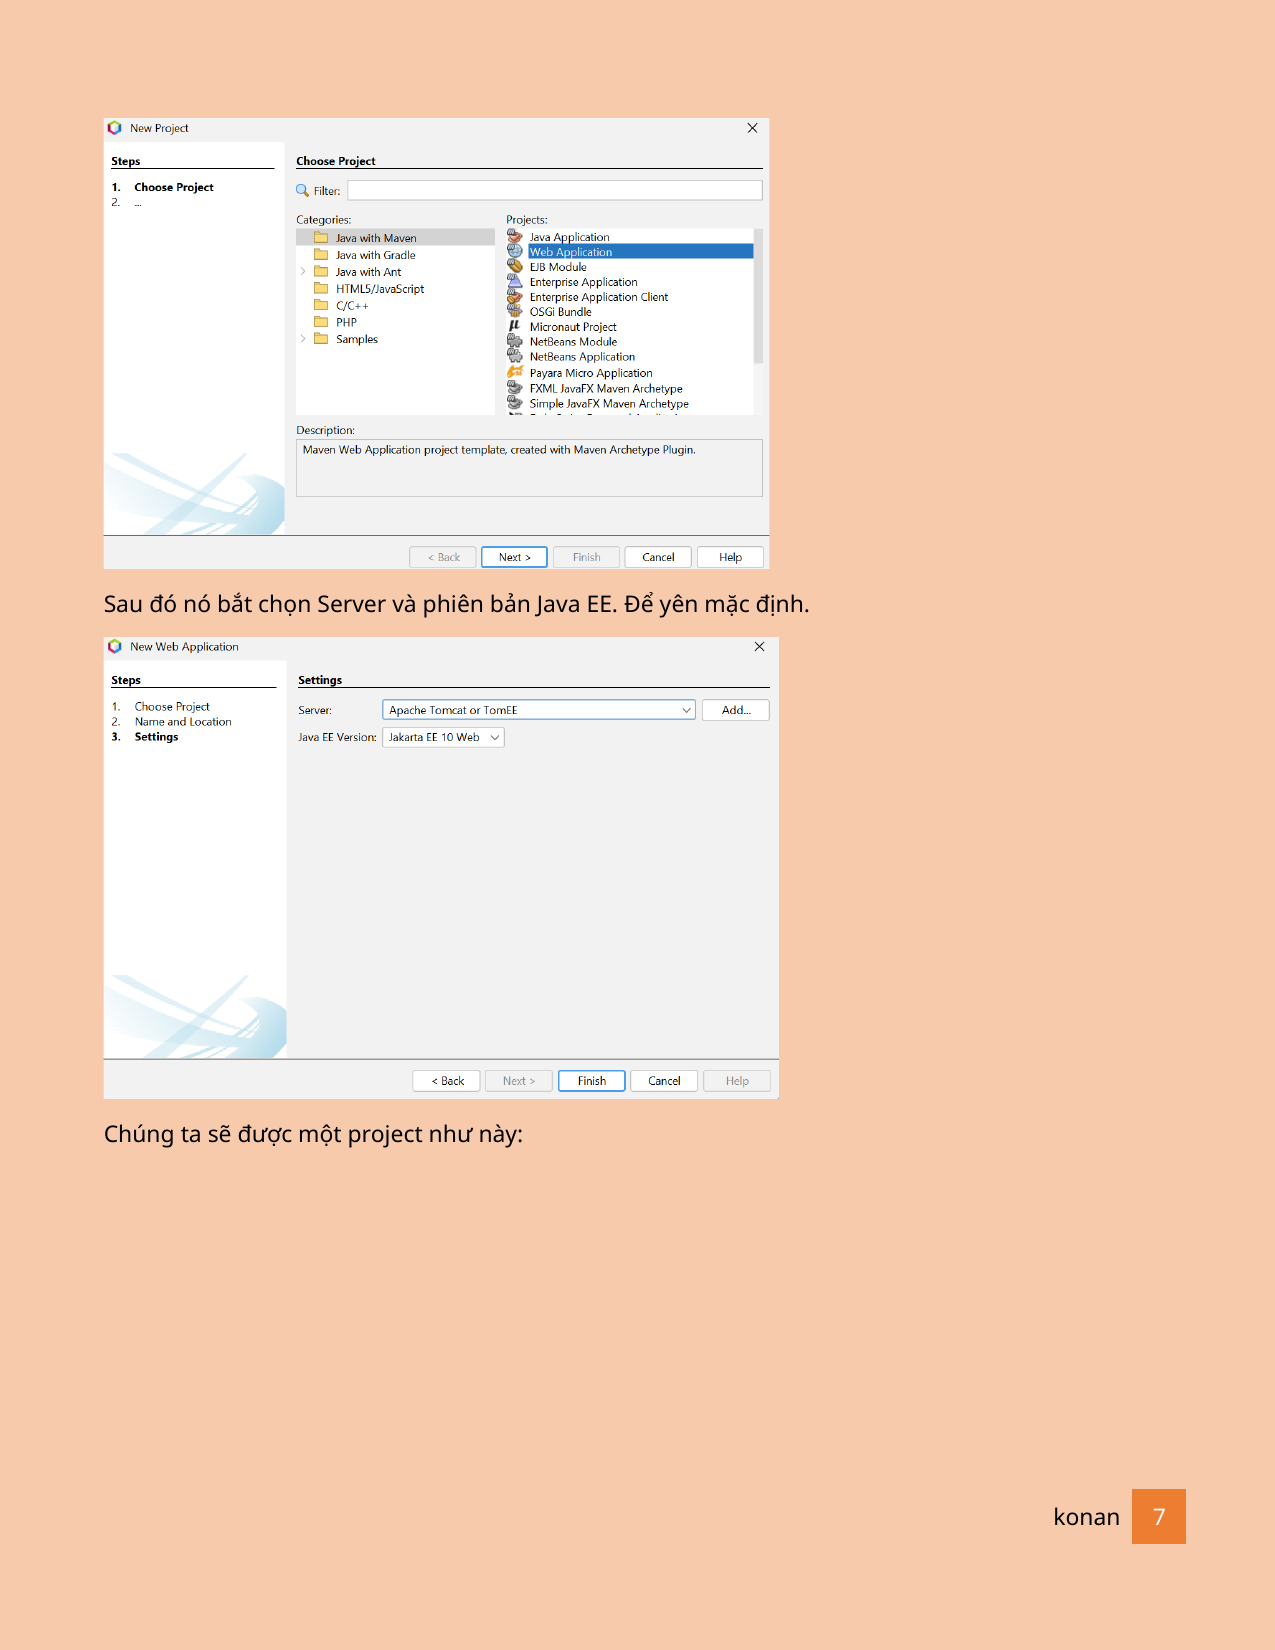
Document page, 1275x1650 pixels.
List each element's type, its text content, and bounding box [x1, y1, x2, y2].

text Sau đó nó bắt chọn Server và phiên bản Java EE. Để yên mặc định. [103, 587, 1186, 619]
picture [103, 637, 779, 1099]
text Chúng ta sẽ được một project như này: [103, 1118, 1186, 1149]
picture [103, 118, 770, 569]
